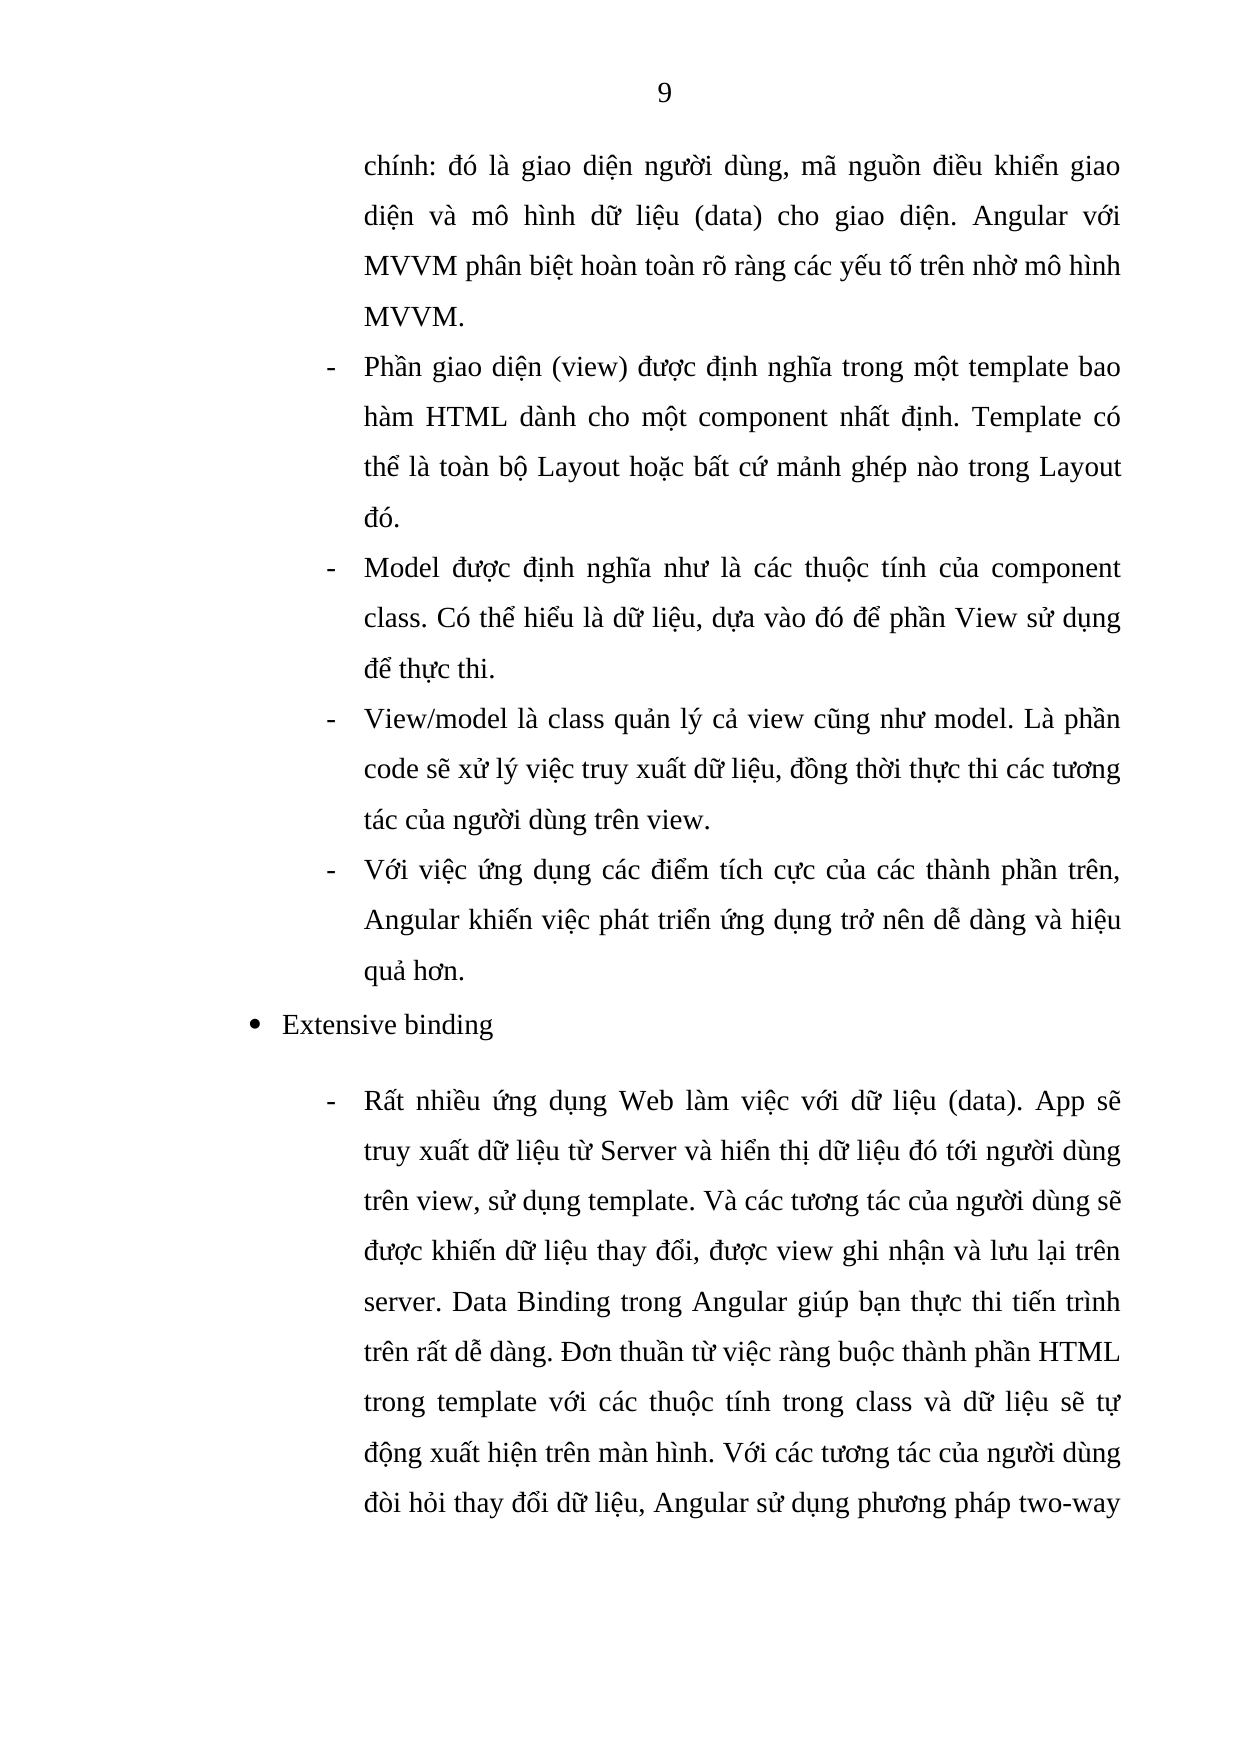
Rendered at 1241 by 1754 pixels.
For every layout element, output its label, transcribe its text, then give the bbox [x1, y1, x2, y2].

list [326, 148, 1122, 332]
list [326, 1083, 1122, 1519]
list Với việc ứng dụng các điểm tích cực của các thành phần trên, Angular khiến việc phát triển ứng dụng trở nên dễ dàng và hiệu quả hơn. [326, 852, 1122, 986]
subtitle Extensive binding [207, 1007, 1122, 1041]
list Model được định nghĩa như là các thuộc tính của component class. Có thể hiểu là dữ liệu, dựa vào đó để phần View sử dụng để thực thi. [326, 550, 1122, 684]
list View/model là class quản lý cả view cũng như model. Là phần code sẽ xử lý việc truy xuất dữ liệu, đồng thời thực thi các tương tác của người dùng trên view. [326, 701, 1122, 835]
list Phần giao diện (view) được định nghĩa trong một template bao hàm HTML dành cho một component nhất định. Template có thể là toàn bộ Layout hoặc bất cứ mảnh ghép nào trong Layout đó. [326, 349, 1122, 533]
